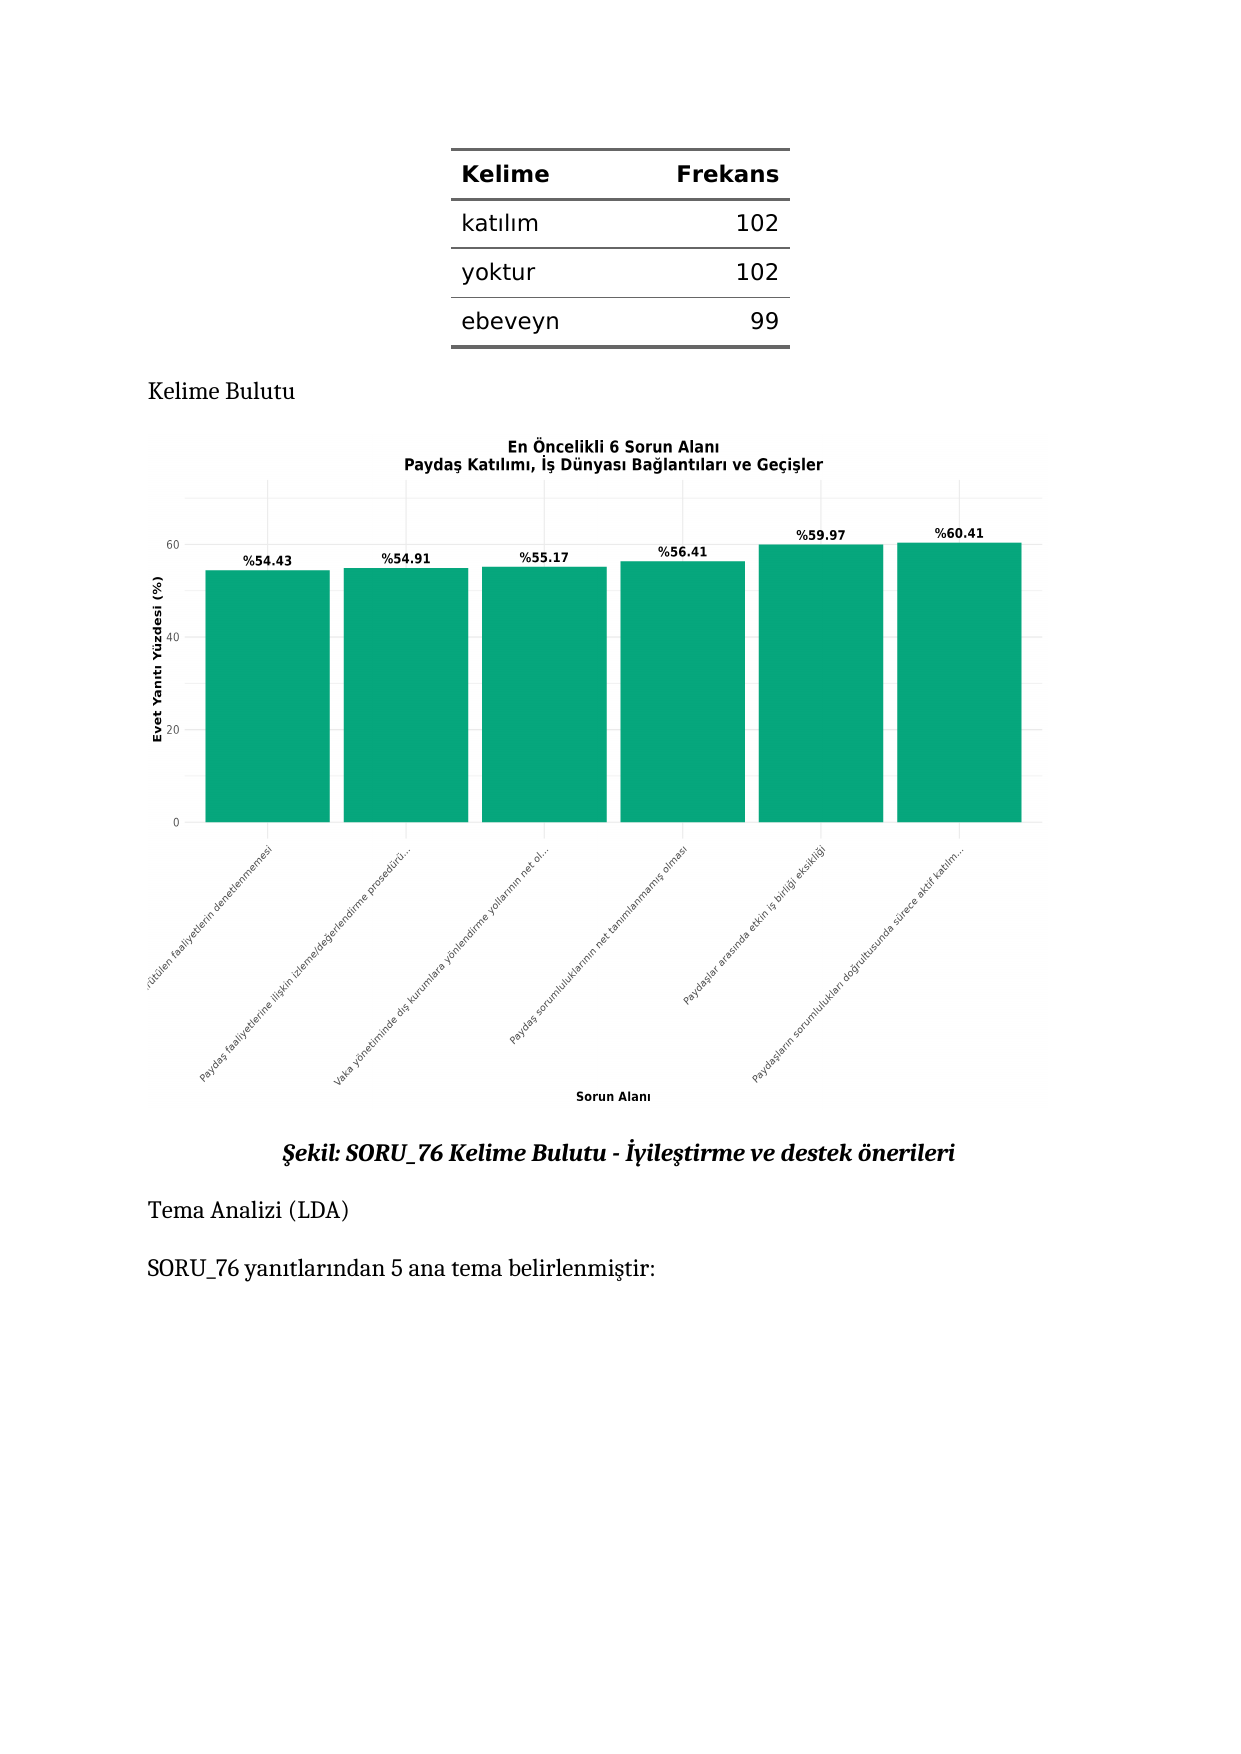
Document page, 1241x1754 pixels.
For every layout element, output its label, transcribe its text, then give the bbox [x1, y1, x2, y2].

table_cell ebeveyn [451, 298, 643, 345]
text SORU_76 yanıtlarından 5 ana tema belirlenmiştir: [148, 1253, 1093, 1282]
table_cell 102 [644, 201, 789, 247]
text Şekil: SORU_76 Kelime Bulutu - İyileştirme ve destek önerileri [148, 1138, 1093, 1167]
table_cell 102 [644, 249, 789, 296]
picture [147, 434, 1048, 1110]
table_cell katılım [451, 201, 643, 247]
table_header Kelime [451, 151, 643, 198]
table_cell 99 [644, 298, 789, 345]
table_cell yoktur [451, 249, 643, 296]
table_header Frekans [644, 151, 789, 198]
